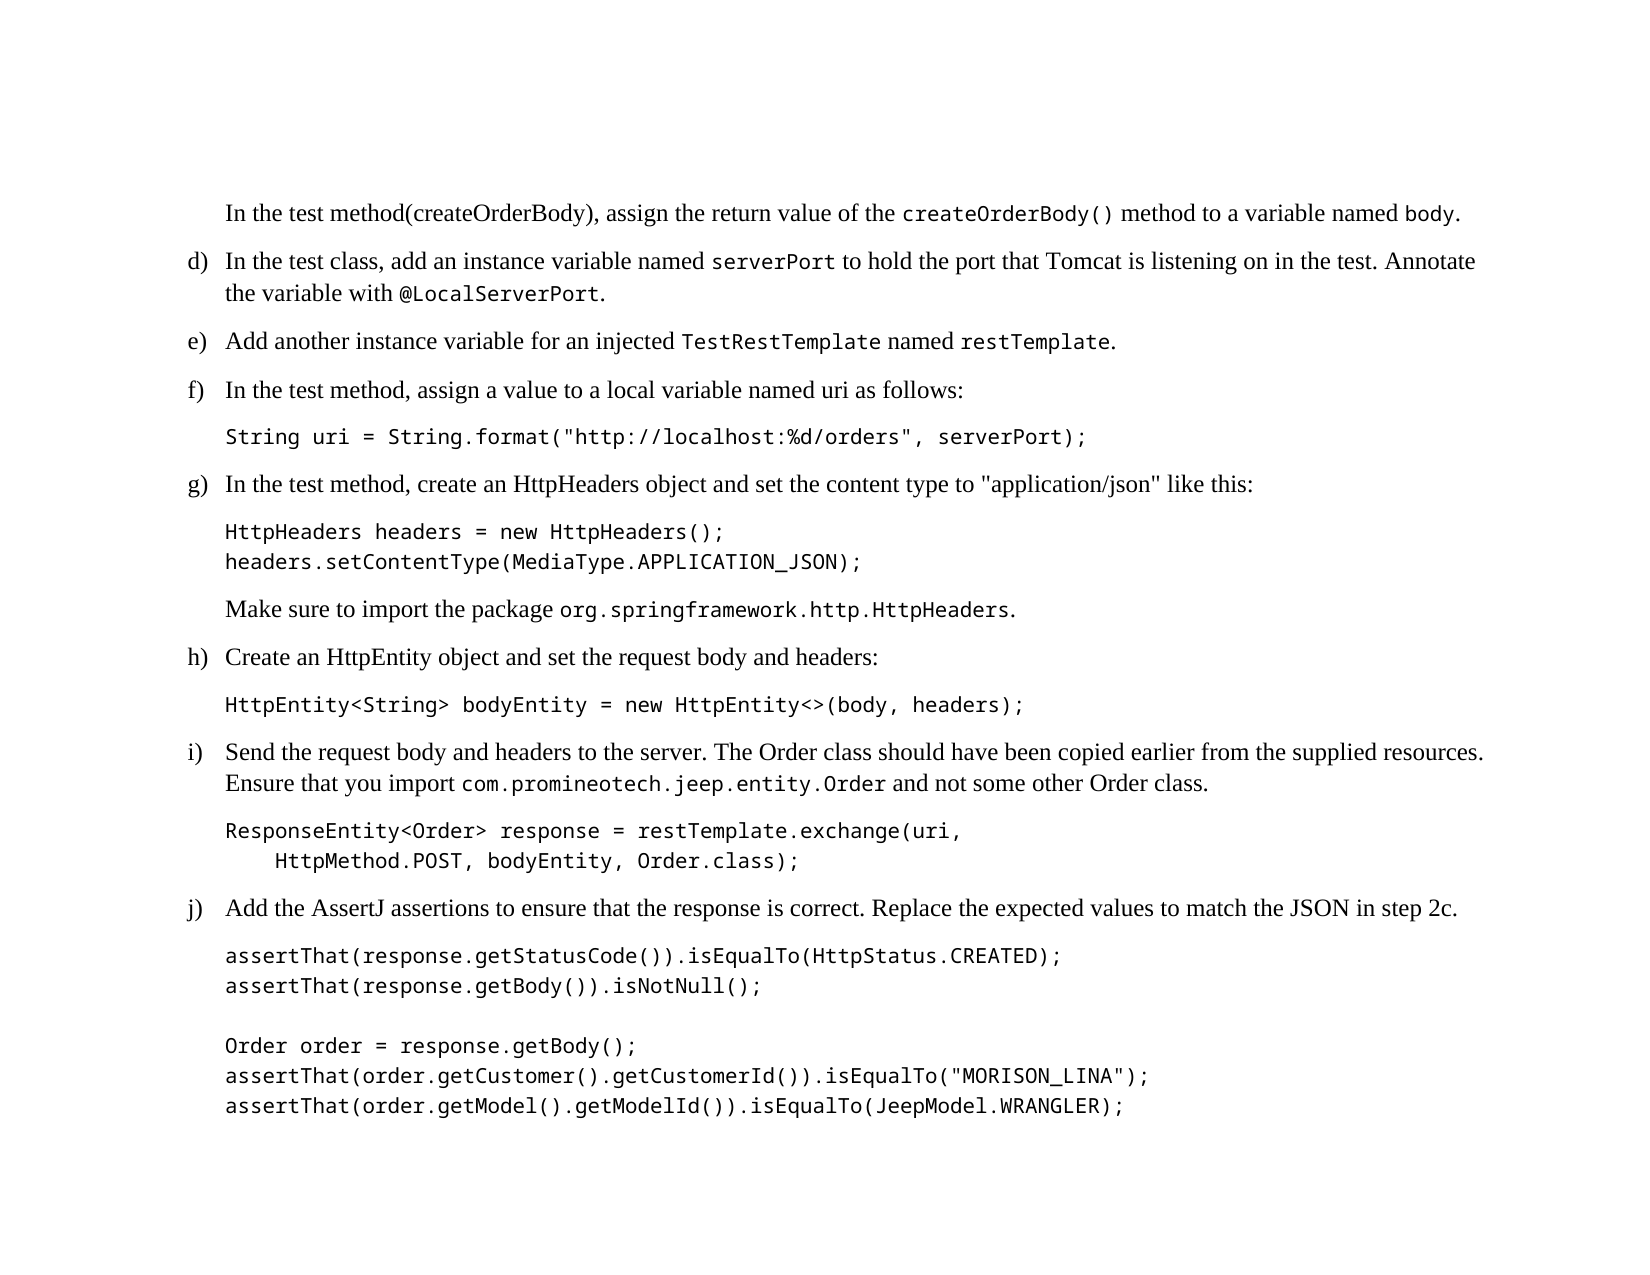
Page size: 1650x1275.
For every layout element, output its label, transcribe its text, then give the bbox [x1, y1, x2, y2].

text assertThat(response.getBody()).isNotNull(); [225, 971, 1500, 999]
text assertThat(order.getCustomer().getCustomerId()).isEqualTo("MORISON_LINA"); [225, 1061, 1500, 1090]
text HttpEntity<String> bodyEntity = new HttpEntity<>(body, headers); [225, 690, 1500, 718]
text assertThat(response.getStatusCode()).isEqualTo(HttpStatus.CREATED); [225, 941, 1500, 969]
text In the test method(createOrderBody), assign the return value of the createOrderBody() method to a variable named body. [225, 198, 1500, 227]
list In the test class, add an instance variable named serverPort to hold the port that Tomcat is listening on in the test. Annotate the variable with @LocalServerPort. [187, 246, 1500, 307]
text headers.setContentType(MediaType.APPLICATION_JSON); [225, 547, 1500, 576]
list Add another instance variable for an injected TestRestTemplate named restTemplate. [187, 326, 1500, 356]
list In the test method, assign a value to a local variable named uri as follows: [187, 375, 1500, 403]
list Add the AssertJ assertions to ensure that the response is correct. Replace the expected values to match the JSON in step 2c. [187, 893, 1500, 922]
text ResponseEntity<Order> response = restTemplate.exchange(uri, [225, 816, 1500, 845]
text HttpMethod.POST, bodyEntity, Order.class); [225, 846, 1500, 875]
text Make sure to import the package org.springframework.http.HttpHeaders. [225, 594, 1500, 623]
list In the test method, create an HttpHeaders object and set the content type to "application/json" like this: [187, 469, 1500, 498]
text assertThat(order.getModel().getModelId()).isEqualTo(JeepModel.WRANGLER); [225, 1091, 1500, 1120]
list Send the request body and headers to the server. The Order class should have been copied earlier from the supplied resources. Ensure that you import com.promineotech.jeep.entity.Order and not some other Order class. [187, 737, 1500, 797]
text Order order = response.getBody(); [225, 1031, 1500, 1059]
list Create an HttpEntity object and set the request body and headers: [187, 642, 1500, 671]
text String uri = String.format("http://localhost:%d/orders", serverPort); [225, 422, 1500, 451]
text HttpHeaders headers = new HttpHeaders(); [225, 517, 1500, 545]
